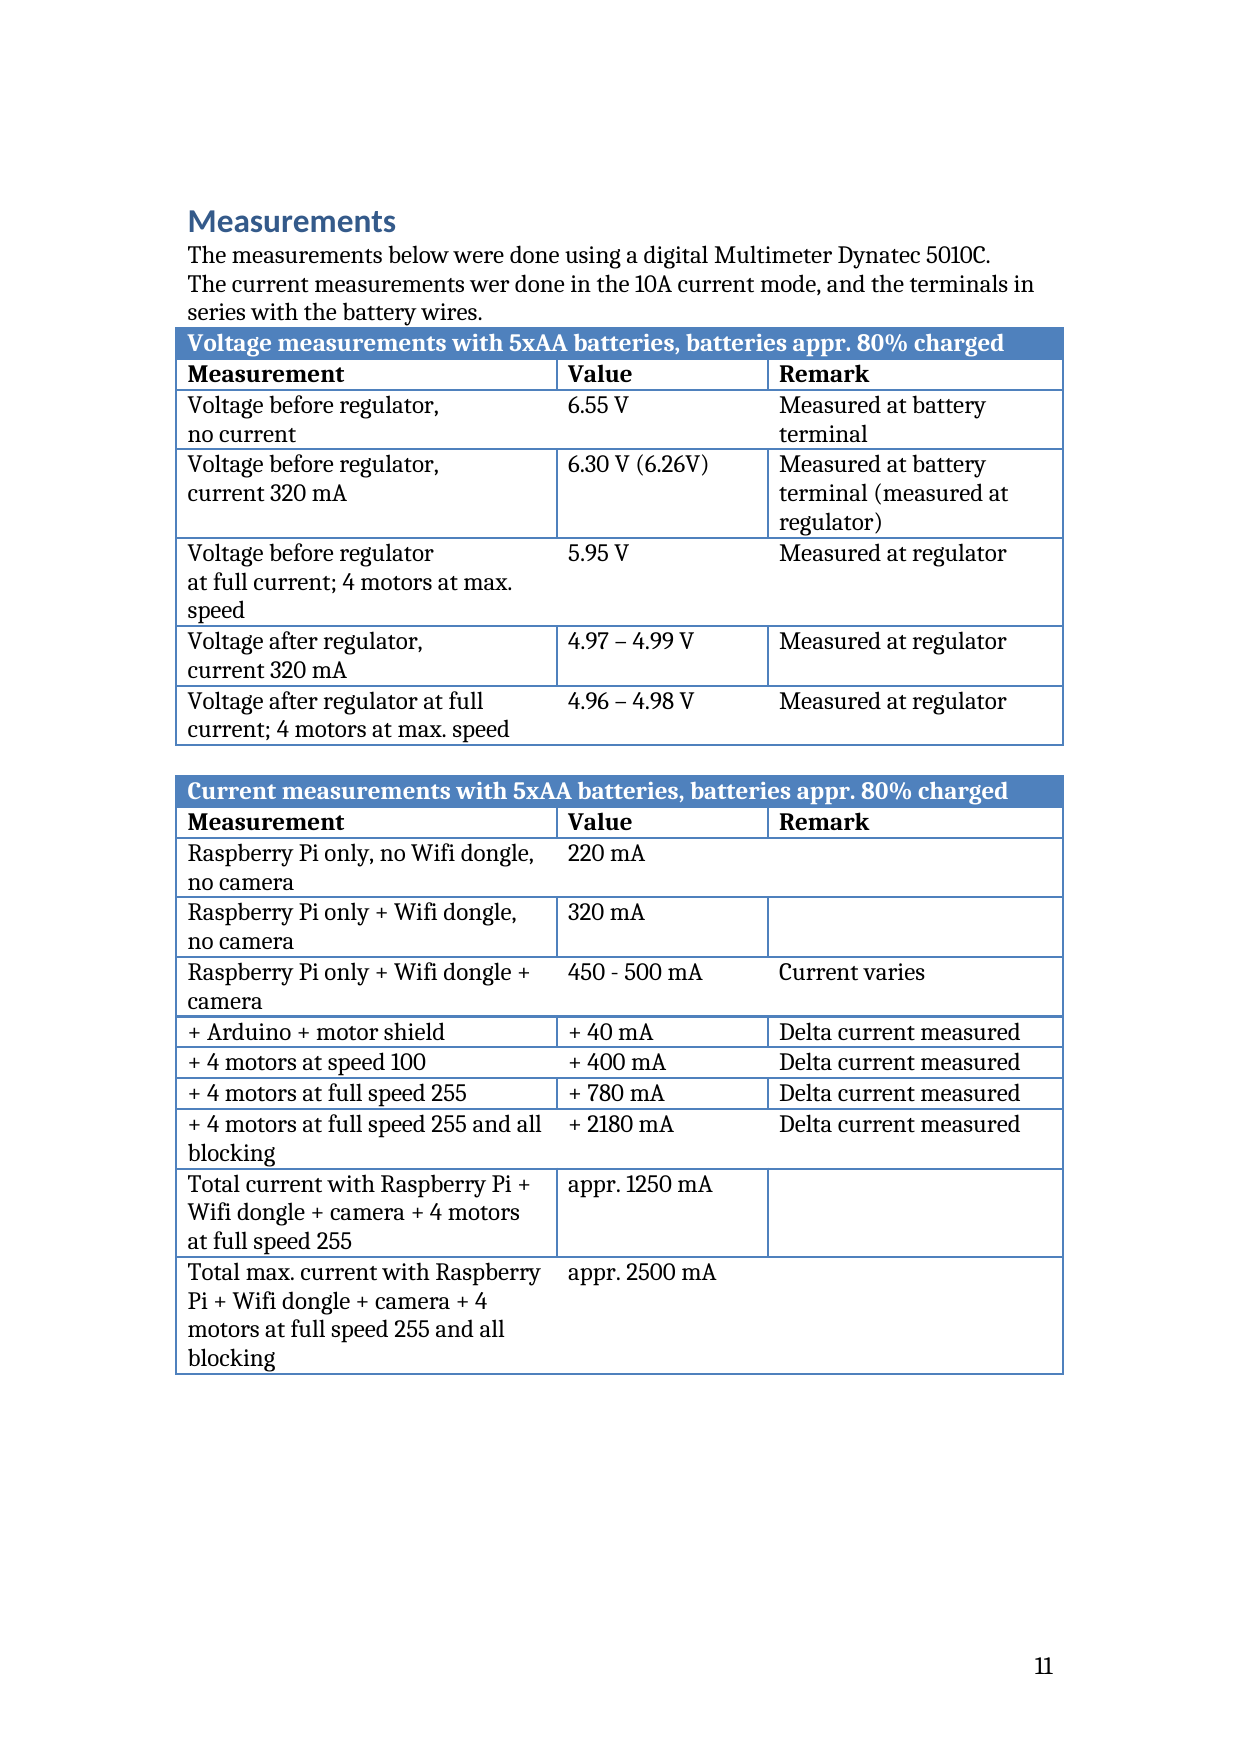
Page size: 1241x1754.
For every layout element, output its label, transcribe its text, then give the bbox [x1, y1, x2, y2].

table_cell [769, 1170, 1062, 1256]
table_cell Delta current measured [769, 1079, 1062, 1108]
table_cell appr. 1250 mA [558, 1170, 767, 1256]
table_cell 6.30 V (6.26V) [558, 450, 767, 537]
text The measurements below were done using a digital Multimeter Dynatec 5010C. [187, 241, 1053, 269]
table_cell Voltage after regulator at full current; 4 motors at max. speed [177, 687, 557, 744]
table_cell + 400 mA [557, 1048, 768, 1077]
table_cell Value [558, 360, 767, 389]
table_cell 450 - 500 mA [557, 958, 768, 1015]
table_cell Current varies [768, 958, 1062, 1015]
table_cell Measured at battery terminal [768, 391, 1062, 448]
table_cell Raspberry Pi only, no Wifi dongle, no camera [177, 839, 557, 896]
table_cell Value [558, 808, 767, 837]
table_cell Remark [769, 808, 1062, 837]
table_cell + 40 mA [558, 1018, 767, 1046]
table_cell Voltage after regulator, current 320 mA [177, 627, 556, 684]
table_cell Raspberry Pi only + Wifi dongle, no camera [177, 898, 556, 956]
table_cell + Arduino + motor shield [177, 1018, 556, 1046]
text The current measurements wer done in the 10A current mode, and the terminals in series with the battery wires. [187, 269, 1053, 327]
table_cell Voltage before regulator at full current; 4 motors at max. speed [177, 539, 557, 625]
table_cell Total max. current with Raspberry Pi + Wifi dongle + camera + 4 motors at full speed 255 and all blocking [177, 1258, 557, 1373]
table_cell [768, 839, 1062, 896]
table_cell Total current with Raspberry Pi + Wifi dongle + camera + 4 motors at full speed 255 [177, 1170, 556, 1256]
table_cell Measured at regulator [769, 627, 1062, 684]
subtitle Measurements [187, 200, 1053, 241]
table_cell Measured at regulator [768, 539, 1062, 625]
table_cell Delta current measured [768, 1110, 1062, 1167]
table_cell Delta current measured [769, 1018, 1062, 1046]
table_cell Delta current measured [768, 1048, 1062, 1077]
table_header Voltage measurements with 5xAA batteries, batteries appr. 80% charged [177, 329, 1062, 358]
table_cell Raspberry Pi only + Wifi dongle + camera [177, 958, 557, 1015]
table_cell 4.96 – 4.98 V [557, 687, 768, 744]
table_header Current measurements with 5xAA batteries, batteries appr. 80% charged [177, 777, 1062, 806]
table_cell 4.97 – 4.99 V [558, 627, 767, 684]
table_cell + 2180 mA [557, 1110, 768, 1167]
table_cell + 780 mA [558, 1079, 767, 1108]
table_cell 5.95 V [557, 539, 768, 625]
table_cell + 4 motors at full speed 255 and all blocking [177, 1110, 557, 1167]
table_cell + 4 motors at speed 100 [177, 1048, 557, 1077]
table_cell [769, 898, 1062, 956]
table_cell Measurement [177, 808, 556, 837]
table_cell Voltage before regulator, current 320 mA [177, 450, 556, 537]
table_cell 6.55 V [557, 391, 768, 448]
table_cell 220 mA [557, 839, 768, 896]
table_cell appr. 2500 mA [557, 1258, 768, 1373]
table_cell Measured at battery terminal (measured at regulator) [769, 450, 1062, 537]
table_cell Voltage before regulator, no current [177, 391, 557, 448]
table_cell [768, 1258, 1062, 1373]
table_cell Measurement [177, 360, 556, 389]
table_cell Measured at regulator [768, 687, 1062, 744]
table_cell Remark [769, 360, 1062, 389]
table_cell + 4 motors at full speed 255 [177, 1079, 556, 1108]
table_cell 320 mA [558, 898, 767, 956]
